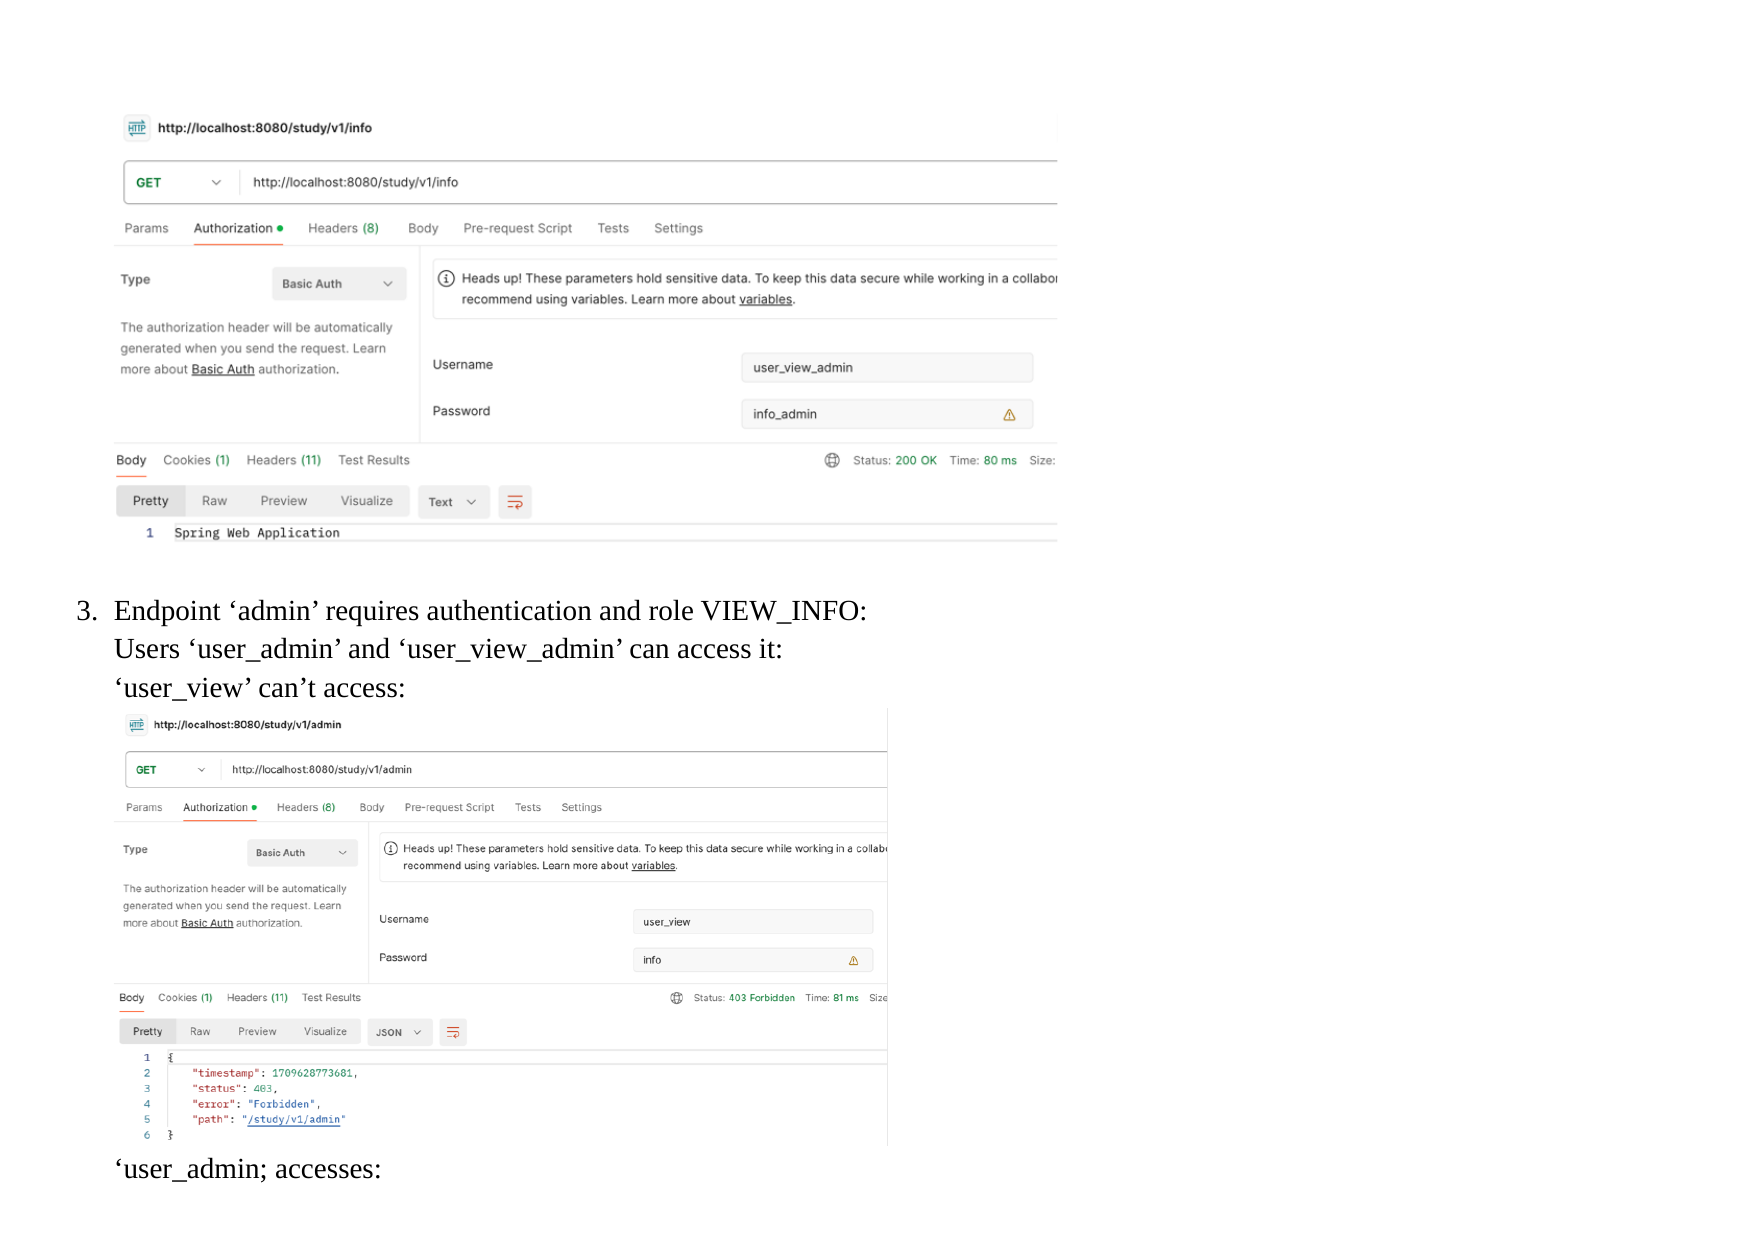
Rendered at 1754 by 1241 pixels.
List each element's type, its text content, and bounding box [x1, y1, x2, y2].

list Endpoint ‘admin’ requires authentication and role VIEW_INFO: [76, 593, 1700, 627]
picture [113, 107, 1058, 550]
list Users ‘user_admin’ and ‘user_view_admin’ can access it: [114, 632, 1700, 665]
picture [113, 708, 888, 1146]
list ‘user_admin; accesses: [114, 1151, 1700, 1185]
list ‘user_view’ can’t access: [114, 670, 1700, 704]
